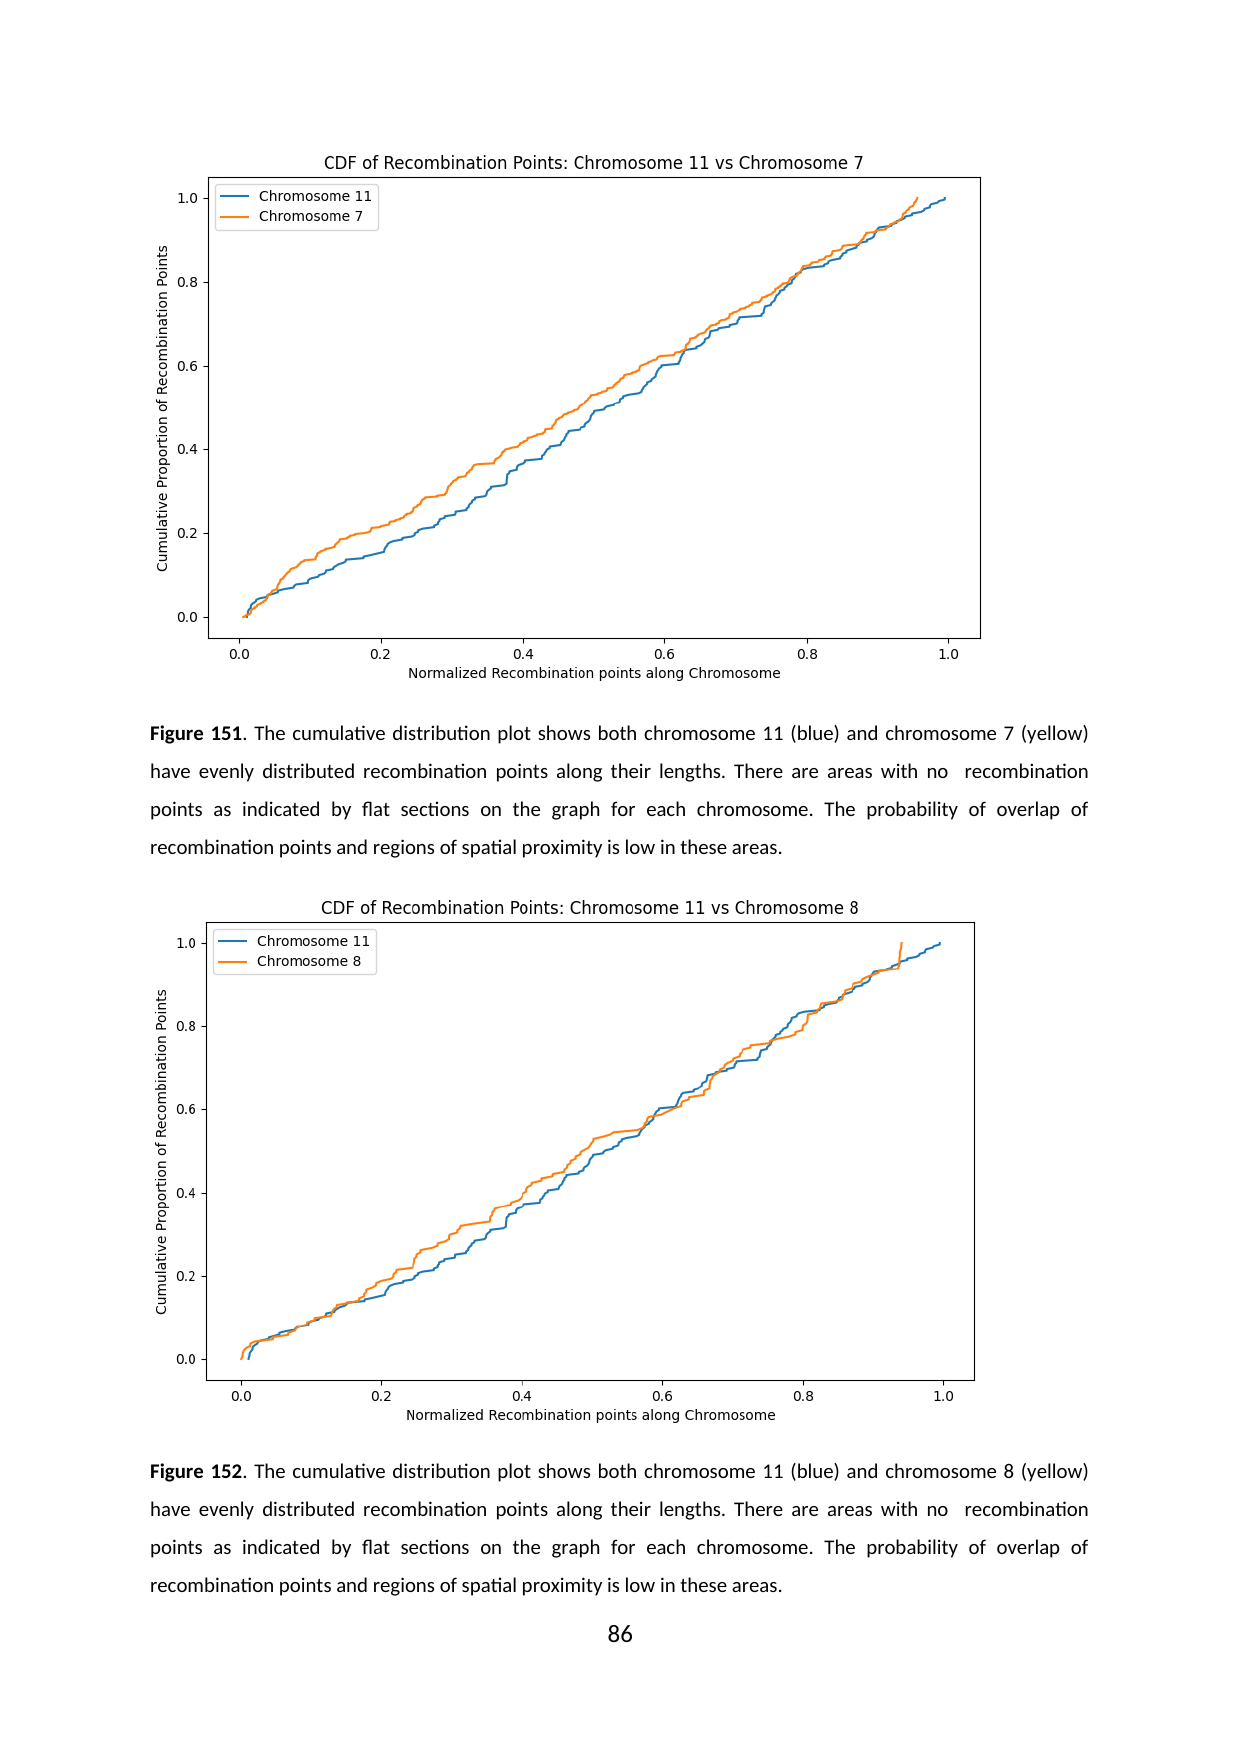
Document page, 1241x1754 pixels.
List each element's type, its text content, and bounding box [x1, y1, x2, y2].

text Figure 151. The cumulative distribution plot shows both chromosome 11 (blue) and chromosome 7 (yellow) have evenly distributed recombination points along their lengths. There are areas with no recombination points as indicated by flat sections on the graph for each chromosome. The probability of overlap of recombination points and regions of spatial proximity is low in these areas. [150, 720, 1090, 859]
picture [150, 893, 986, 1426]
picture [150, 150, 996, 688]
text Figure 152. The cumulative distribution plot shows both chromosome 11 (blue) and chromosome 8 (yellow) have evenly distributed recombination points along their lengths. There are areas with no recombination points as indicated by flat sections on the graph for each chromosome. The probability of overlap of recombination points and regions of spatial proximity is low in these areas. [150, 1458, 1090, 1598]
